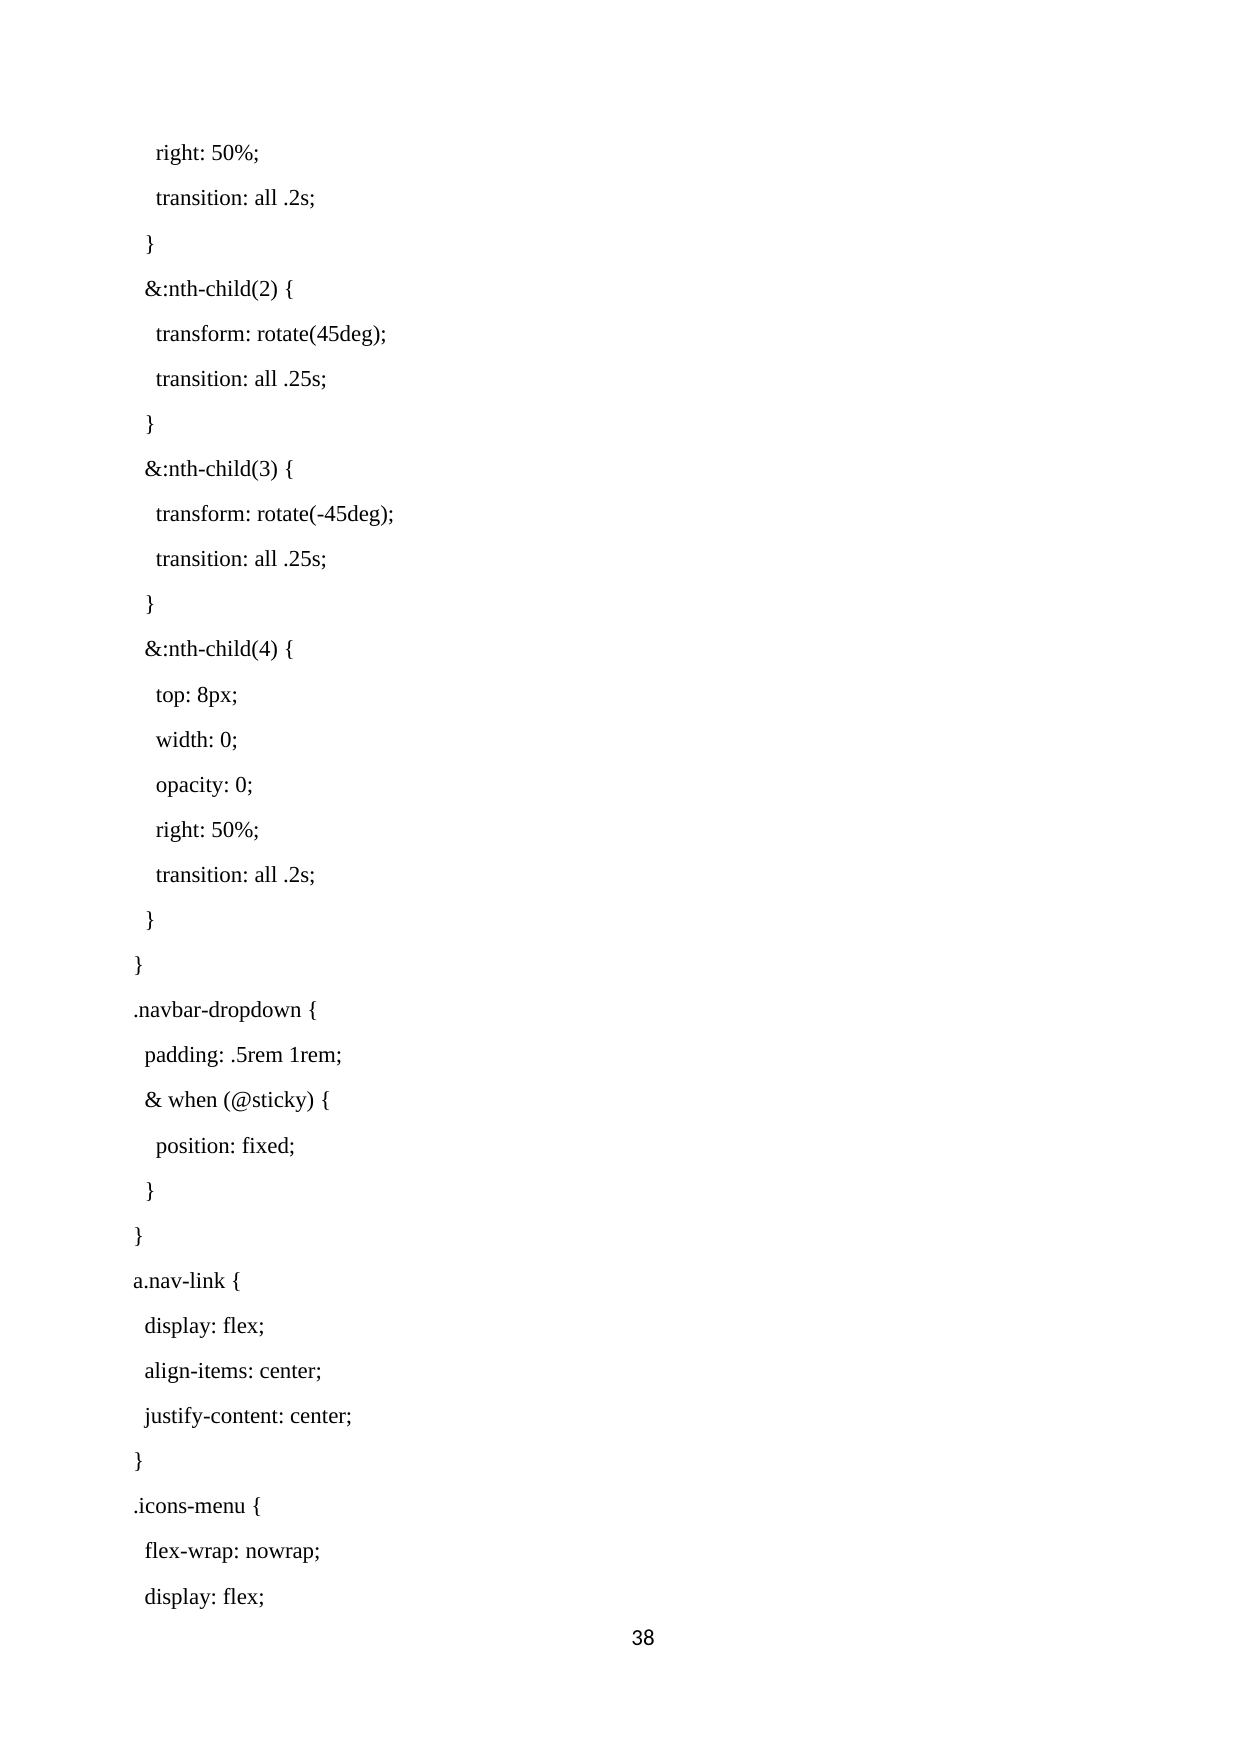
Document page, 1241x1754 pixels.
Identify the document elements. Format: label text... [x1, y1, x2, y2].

text &:nth-child(2) { [133, 275, 1153, 301]
text padding: .5rem 1rem; [133, 1041, 1153, 1068]
text display: flex; [133, 1312, 1153, 1338]
text &:nth-child(4) { [133, 636, 1153, 662]
text } [133, 410, 1153, 436]
text opacity: 0; [133, 771, 1153, 797]
text } [133, 590, 1153, 617]
text justify-content: center; [133, 1402, 1153, 1429]
text transition: all .25s; [133, 545, 1153, 572]
text width: 0; [133, 726, 1153, 752]
text } [133, 229, 1153, 256]
text &:nth-child(3) { [133, 455, 1153, 481]
text right: 50%; [133, 816, 1153, 842]
text & when (@sticky) { [133, 1087, 1153, 1113]
text top: 8px; [133, 681, 1153, 707]
text .icons-menu { [133, 1492, 1153, 1519]
text } [133, 906, 1153, 932]
text position: fixed; [133, 1132, 1153, 1158]
text transition: all .25s; [133, 365, 1153, 391]
text } [133, 1447, 1153, 1474]
text transition: all .2s; [133, 184, 1153, 211]
text transform: rotate(-45deg); [133, 500, 1153, 527]
text } [133, 951, 1153, 978]
text .navbar-dropdown { [133, 996, 1153, 1023]
text transform: rotate(45deg); [133, 320, 1153, 346]
text right: 50%; [133, 139, 1153, 166]
text flex-wrap: nowrap; [133, 1538, 1153, 1564]
text transition: all .2s; [133, 861, 1153, 887]
text align-items: center; [133, 1357, 1153, 1383]
text } [133, 1177, 1153, 1203]
text a.nav-link { [133, 1267, 1153, 1293]
text display: flex; [133, 1583, 1153, 1609]
text } [133, 1222, 1153, 1248]
